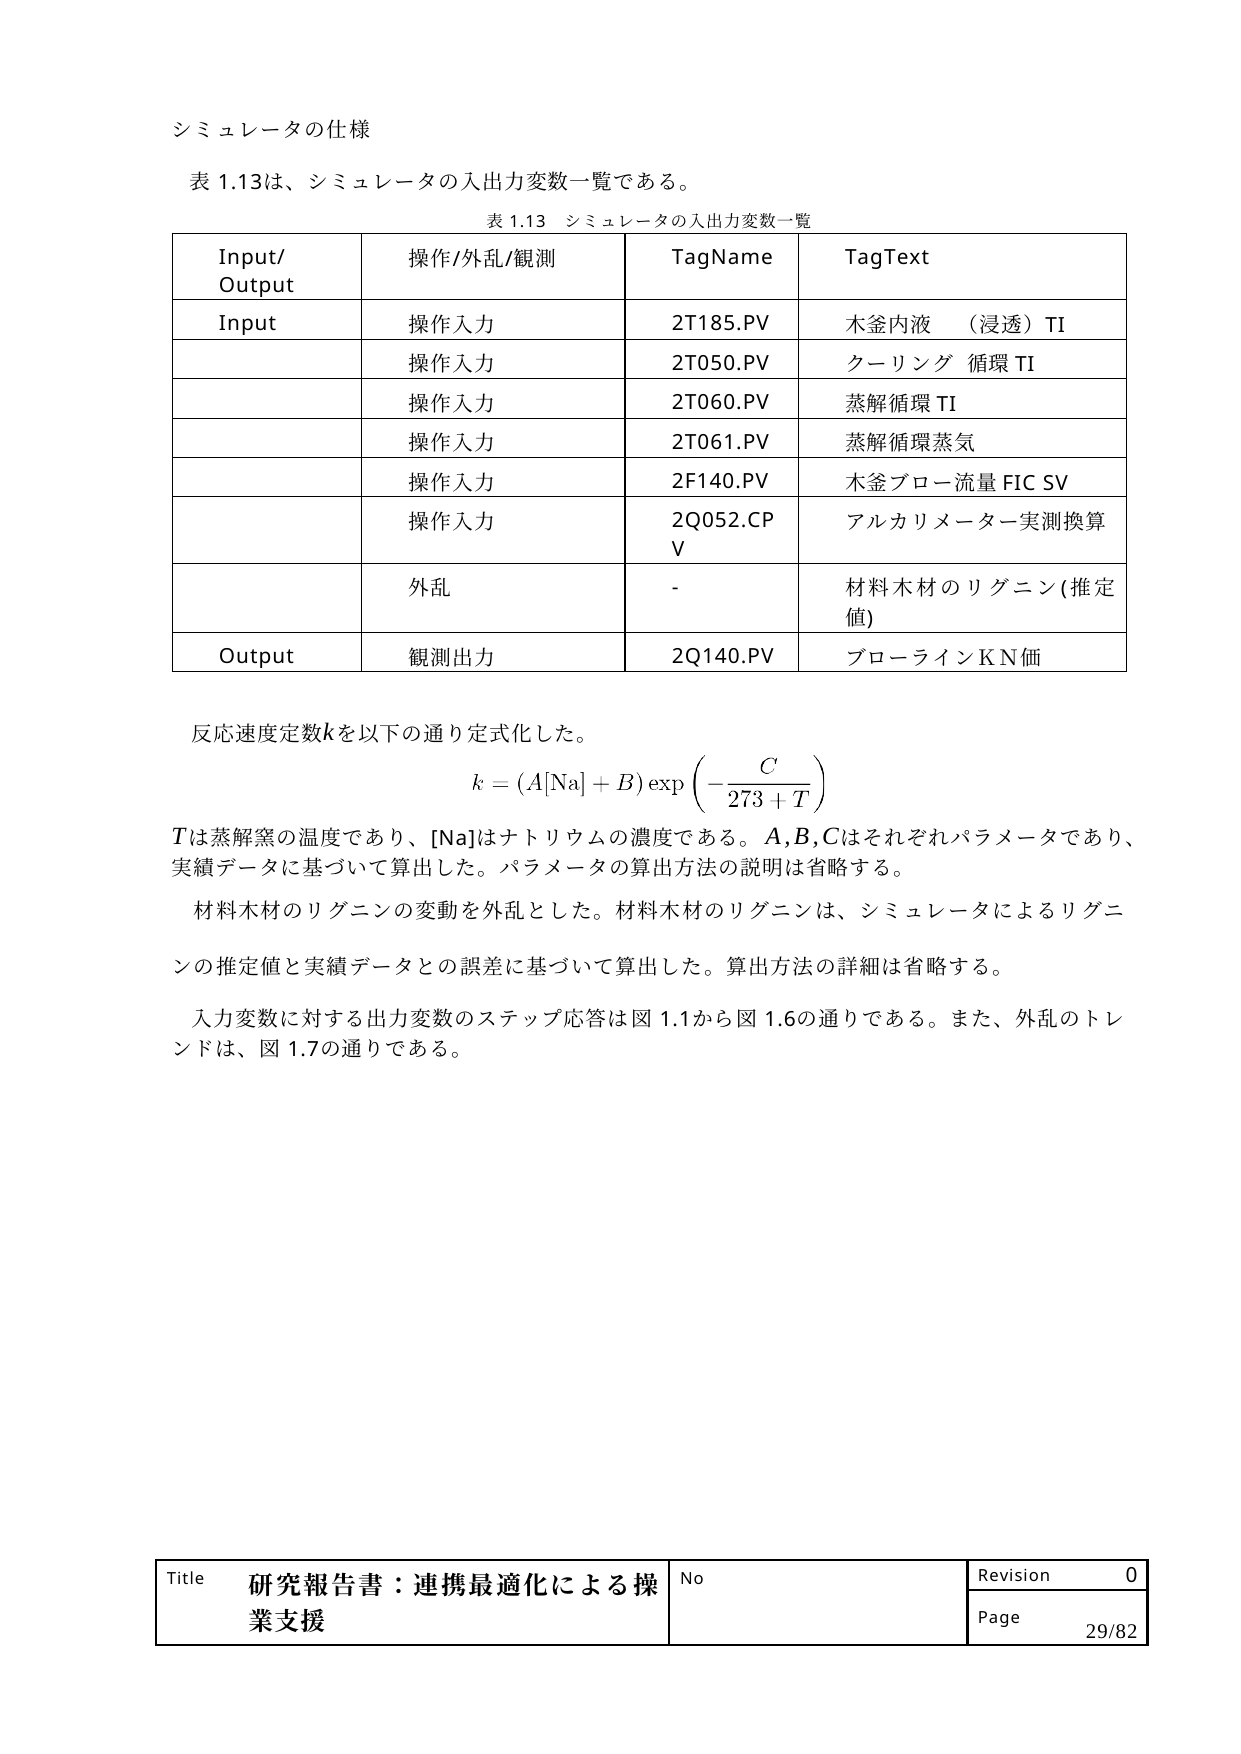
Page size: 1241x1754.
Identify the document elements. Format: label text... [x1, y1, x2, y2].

table_cell 蒸解循環蒸気 [799, 419, 1126, 457]
text は蒸解窯の温度であり、[Na]はナトリウムの濃度である。はそれぞれパラメータであり、実績データに基づいて算出した。パラメータの算出方法の説明は省略する。 [171, 821, 1126, 881]
table_cell Output [173, 633, 361, 671]
table_cell 操作入力 [362, 458, 624, 496]
table_cell 蒸解循環TI [799, 379, 1126, 417]
subtitle シミュレータの仕様 [171, 100, 1126, 157]
table_cell [173, 379, 361, 417]
text 反応速度定数を以下の通り定式化した。 [171, 717, 1126, 747]
table_cell Input [173, 300, 361, 338]
table_header 操作/外乱/観測 [362, 234, 624, 299]
table_header TagText [799, 234, 1126, 299]
table_cell 2T061.PV [626, 419, 798, 457]
table_cell [173, 419, 361, 457]
text 表 1.13は、シミュレータの入出力変数一覧である。 [171, 165, 1126, 195]
table_cell アルカリメーター実測換算 [799, 497, 1126, 562]
table_cell 操作入力 [362, 340, 624, 378]
table_cell [173, 458, 361, 496]
table_cell 2Q052.CPV [626, 497, 798, 562]
table_cell 木釜内液 （浸透）TI [799, 300, 1126, 338]
table_cell 操作入力 [362, 379, 624, 417]
table_cell 2F140.PV [626, 458, 798, 496]
table_header Input/Output [173, 234, 361, 299]
table_header TagName [626, 234, 798, 299]
picture [472, 755, 825, 813]
table_cell 外乱 [362, 564, 624, 632]
table_cell 材料木材のリグニン(推定値) [799, 564, 1126, 632]
table_cell 2T050.PV [626, 340, 798, 378]
table_cell ブローラインＫＮ価 [799, 633, 1126, 671]
table_cell 木釜ブロー流量FIC SV [799, 458, 1126, 496]
table_cell - [626, 564, 798, 632]
text 材料木材のリグニンの変動を外乱とした。材料木材のリグニンは、シミュレータによるリグニンの推定値と実績データとの誤差に基づいて算出した。算出方法の詳細は省略する。 [171, 881, 1126, 994]
table_cell [173, 340, 361, 378]
table_cell [173, 564, 361, 632]
text 入力変数に対する出力変数のステップ応答は図 1.1から図 1.6の通りである。また、外乱のトレンドは、図 1.7の通りである。 [171, 1002, 1126, 1063]
table_cell 操作入力 [362, 300, 624, 338]
table_cell 2T185.PV [626, 300, 798, 338]
table_cell 2T060.PV [626, 379, 798, 417]
table_cell 操作入力 [362, 419, 624, 457]
table_cell 操作入力 [362, 497, 624, 562]
table_cell [173, 497, 361, 562]
text 表 1.13 シミュレータの入出力変数一覧 [171, 195, 1126, 233]
table_cell クーリング 循環TI [799, 340, 1126, 378]
table_cell 観測出力 [362, 633, 624, 671]
table_cell 2Q140.PV [626, 633, 798, 671]
